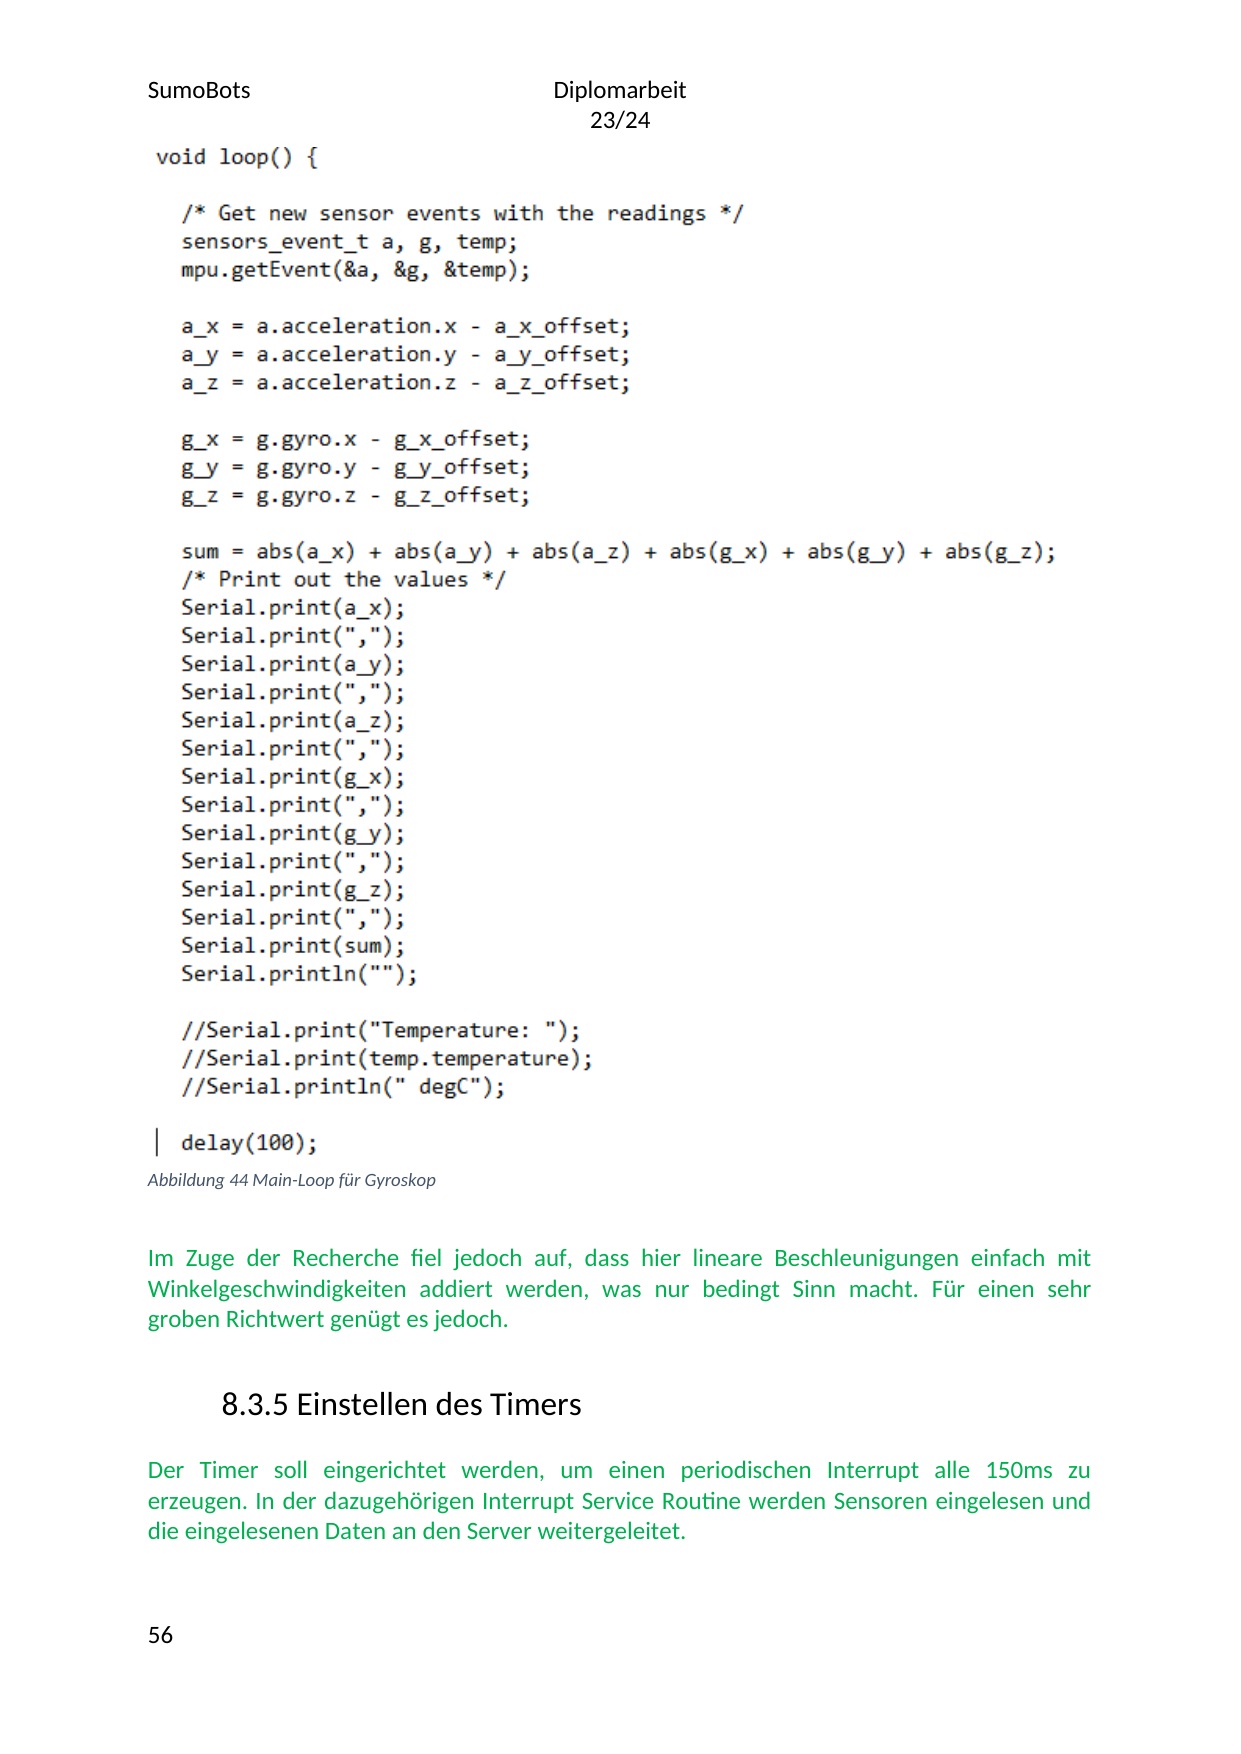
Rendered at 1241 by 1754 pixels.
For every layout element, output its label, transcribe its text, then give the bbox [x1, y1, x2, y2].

picture [147, 147, 1089, 1169]
text Im Zuge der Recherche fiel jedoch auf, dass hier lineare Beschleunigungen einfach mit Winkelgeschwindigkeiten addiert werden, was nur bedingt Sinn macht. Für einen sehr groben Richtwert genügt es jedoch. [148, 1242, 1093, 1334]
subtitle Einstellen des Timers [221, 1383, 1093, 1424]
text Der Timer soll eingerichtet werden, um einen periodischen Interrupt alle 150ms zu erzeugen. In der dazugehörigen Interrupt Service Routine werden Sensoren eingelesen und die eingelesenen Daten an den Server weitergeleitet. [148, 1454, 1093, 1546]
text Abbildung 44 Main-Loop für Gyroskop [148, 1168, 1093, 1191]
